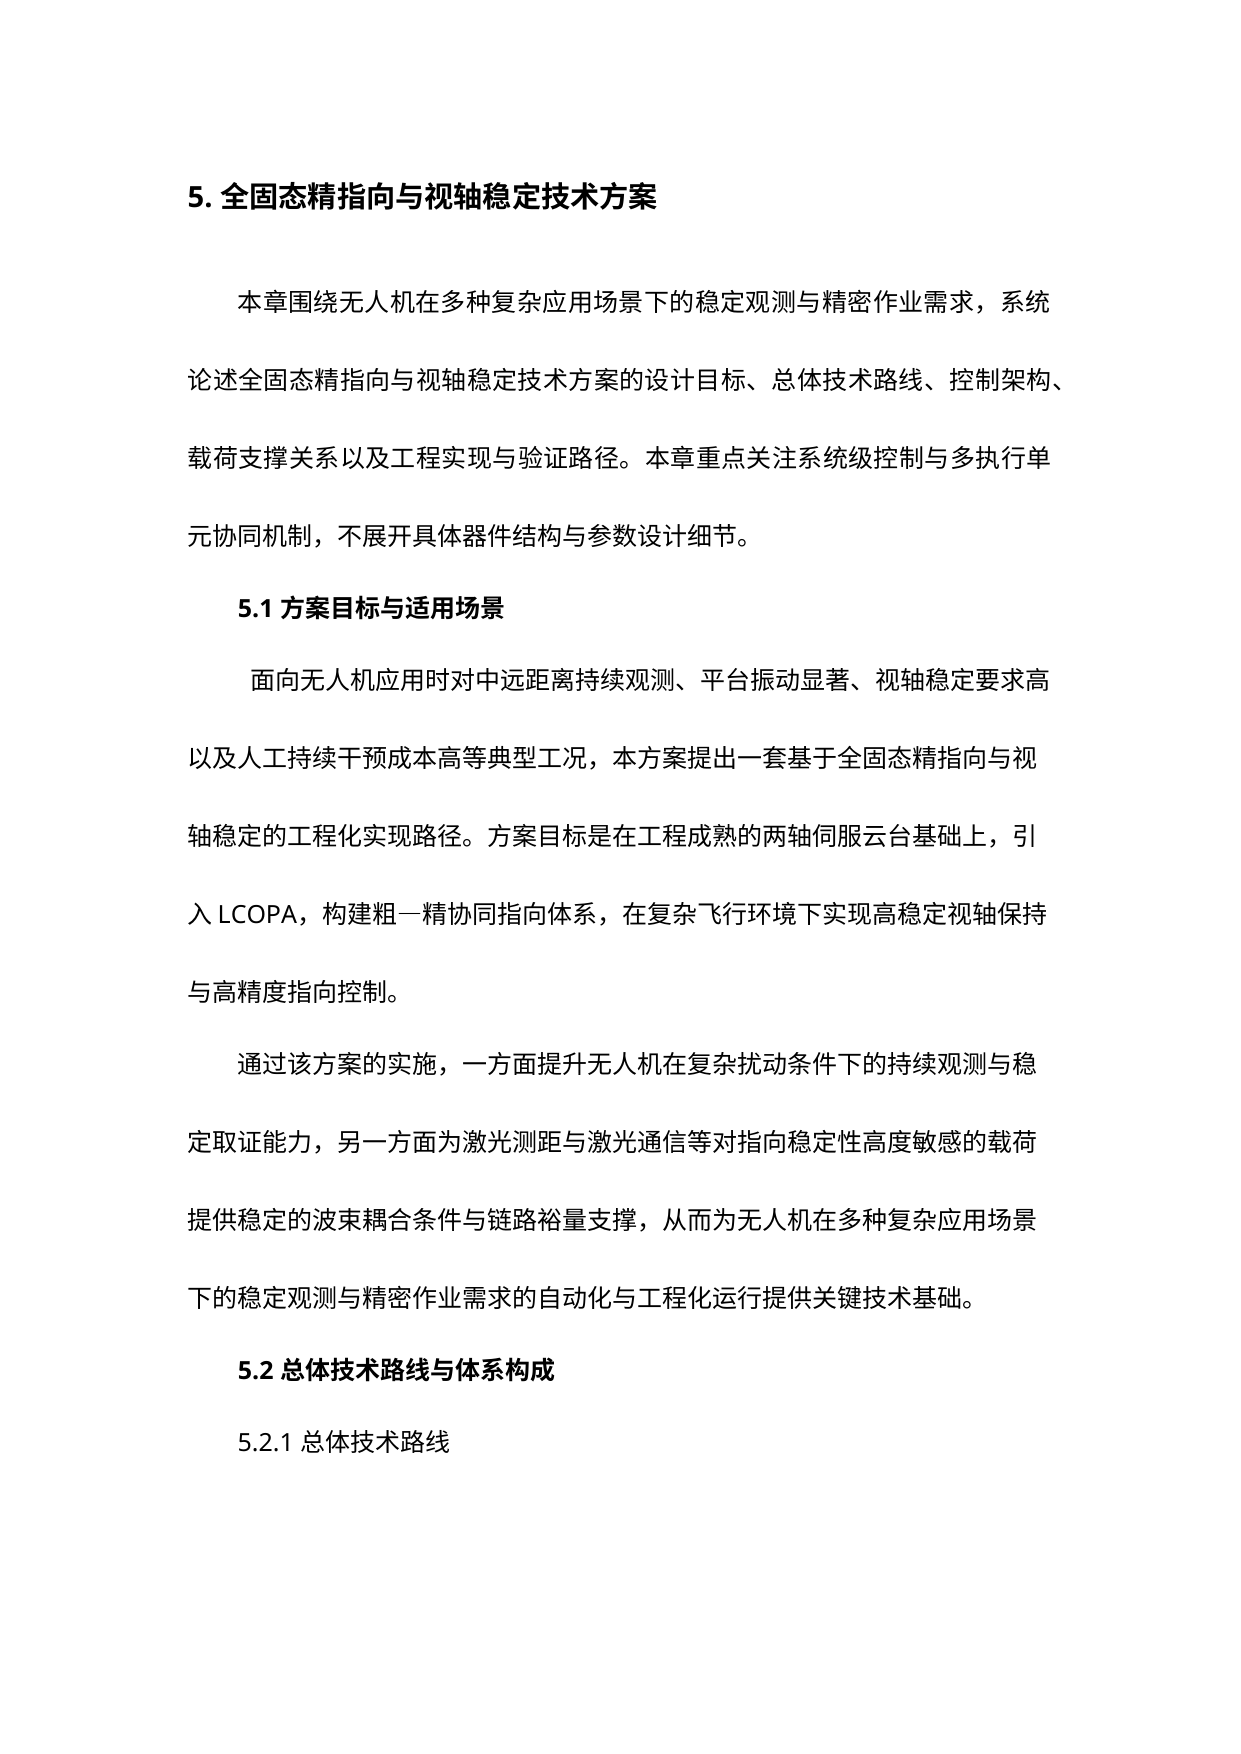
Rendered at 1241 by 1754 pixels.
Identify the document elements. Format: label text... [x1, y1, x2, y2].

text 本章围绕无人机在多种复杂应用场景下的稳定观测与精密作业需求，系统论述全固态精指向与视轴稳定技术方案的设计目标、总体技术路线、控制架构、载荷支撑关系以及工程实现与验证路径。本章重点关注系统级控制与多执行单元协同机制，不展开具体器件结构与参数设计细节。 [187, 268, 1053, 567]
text 5.2.1 总体技术路线 [187, 1408, 1053, 1473]
text 面向无人机应用时对中远距离持续观测、平台振动显著、视轴稳定要求高以及人工持续干预成本高等典型工况，本方案提出一套基于全固态精指向与视轴稳定的工程化实现路径。方案目标是在工程成熟的两轴伺服云台基础上，引入LCOPA，构建粗—精协同指向体系，在复杂飞行环境下实现高稳定视轴保持与高精度指向控制。 [187, 646, 1053, 1023]
subtitle 5. 全固态精指向与视轴稳定技术方案 [187, 162, 1053, 227]
text 5.2 总体技术路线与体系构成 [187, 1336, 1053, 1401]
subtitle 5.1 方案目标与适用场景 [187, 574, 1053, 639]
text 通过该方案的实施，一方面提升无人机在复杂扰动条件下的持续观测与稳定取证能力，另一方面为激光测距与激光通信等对指向稳定性高度敏感的载荷提供稳定的波束耦合条件与链路裕量支撑，从而为无人机在多种复杂应用场景下的稳定观测与精密作业需求的自动化与工程化运行提供关键技术基础。 [187, 1030, 1053, 1329]
